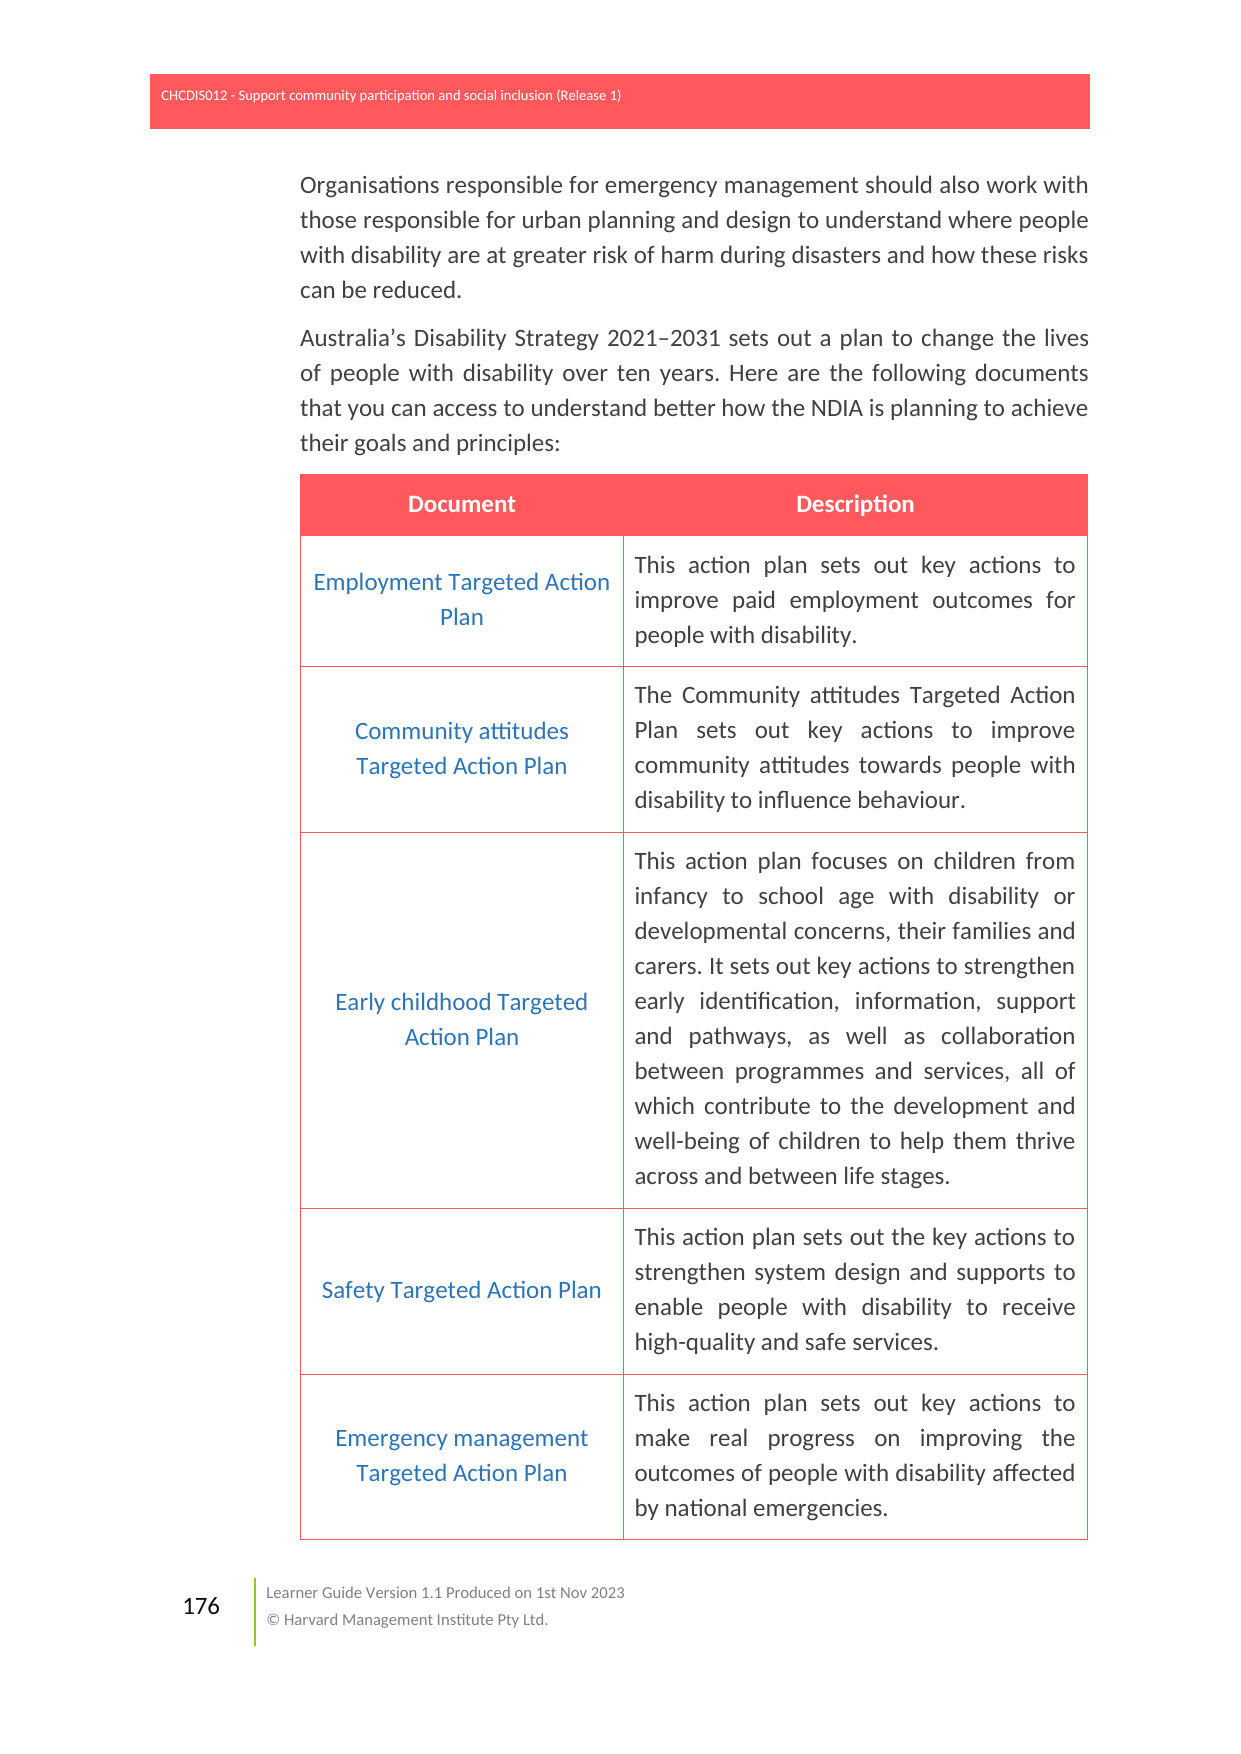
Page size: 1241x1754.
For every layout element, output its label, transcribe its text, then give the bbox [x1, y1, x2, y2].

table_cell This action plan focuses on children from infancy to school age with disability or developmental concerns, their families and carers. It sets out key actions to strengthen early identification, information, support and pathways, as well as collaboration between programmes and services, all of which contribute to the development and well-being of children to help them thrive across and between life stages. [624, 833, 1087, 1208]
table_cell Emergency management Targeted Action Plan [301, 1375, 623, 1539]
table_cell Community attitudes Targeted Action Plan [301, 667, 623, 832]
table_header Description [624, 475, 1087, 535]
table_cell This action plan sets out key actions to make real progress on improving the outcomes of people with disability affected by national emergencies. [624, 1375, 1087, 1539]
table_cell Employment Targeted Action Plan [301, 536, 623, 666]
table_cell This action plan sets out key actions to improve paid employment outcomes for people with disability. [624, 536, 1087, 666]
list Australia’s Disability Strategy 2021–2031 sets out a plan to change the lives of people with disability over ten years. Here are the following documents that you can access to understand better how the NDIA is planning to achieve their goals and principles: [300, 322, 1090, 457]
table_cell This action plan sets out the key actions to strengthen system design and supports to enable people with disability to receive high-quality and safe services. [624, 1209, 1087, 1373]
table_cell Early childhood Targeted Action Plan [301, 833, 623, 1208]
list Organisations responsible for emergency management should also work with those responsible for urban planning and design to understand where people with disability are at greater risk of harm during disasters and how these risks can be reduced. [300, 169, 1090, 305]
table_header Document [301, 475, 623, 535]
table_cell Safety Targeted Action Plan [301, 1209, 623, 1373]
table_cell The Community attitudes Targeted Action Plan sets out key actions to improve community attitudes towards people with disability to influence behaviour. [624, 667, 1087, 832]
